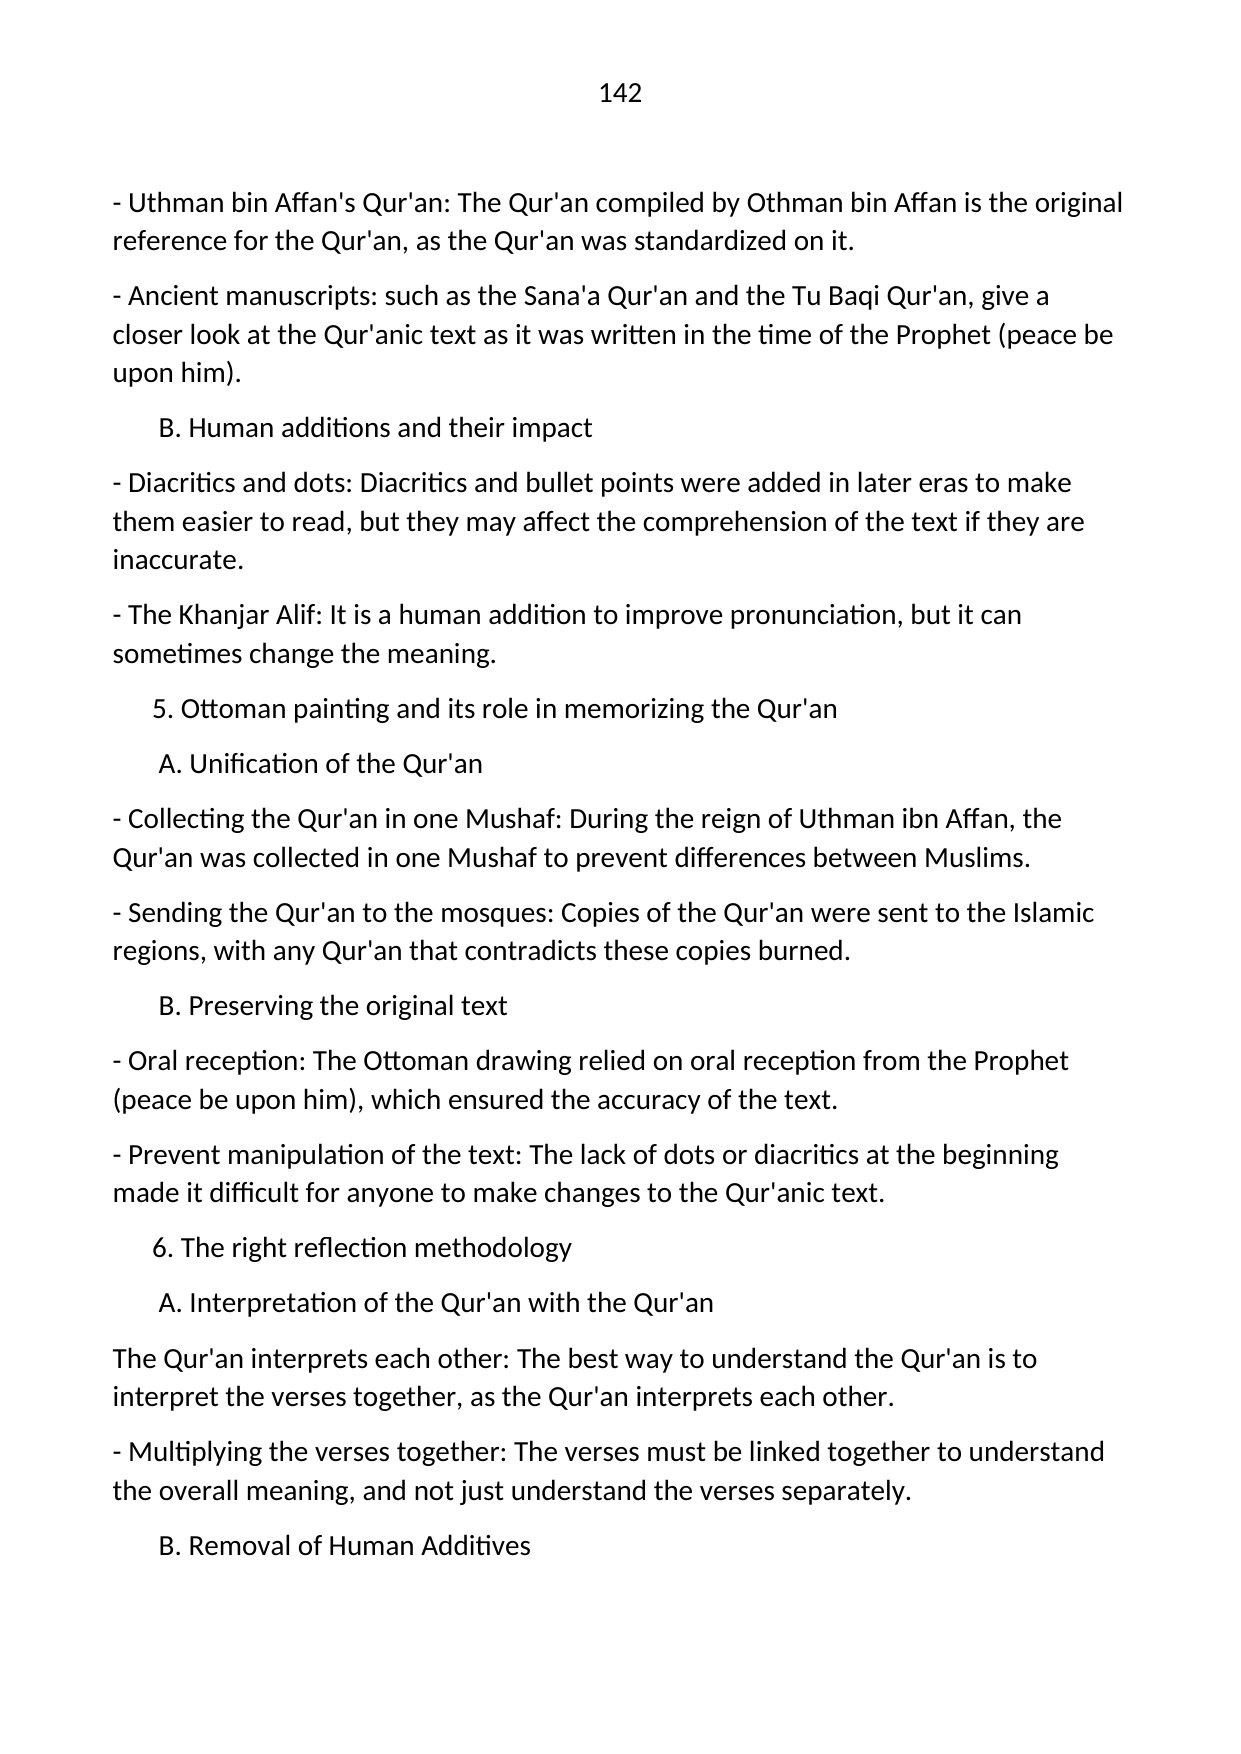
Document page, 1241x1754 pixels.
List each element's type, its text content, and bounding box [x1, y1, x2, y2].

text The Qur'an interprets each other: The best way to understand the Qur'an is to interpret the verses together, as the Qur'an interprets each other. [112, 1340, 1128, 1414]
text 6. The right reflection methodology [112, 1229, 1128, 1265]
text - Diacritics and dots: Diacritics and bullet points were added in later eras to make them easier to read, but they may affect the comprehension of the text if they are inaccurate. [112, 464, 1128, 577]
text - Uthman bin Affan's Qur'an: The Qur'an compiled by Othman bin Affan is the original reference for the Qur'an, as the Qur'an was standardized on it. [112, 184, 1128, 258]
text - Collecting the Qur'an in one Mushaf: During the reign of Uthman ibn Affan, the Qur'an was collected in one Mushaf to prevent differences between Muslims. [112, 800, 1128, 874]
text B. Human additions and their impact [112, 409, 1128, 445]
text - Ancient manuscripts: such as the Sana'a Qur'an and the Tu Baqi Qur'an, give a closer look at the Qur'anic text as it was written in the time of the Prophet (peace be upon him). [112, 277, 1128, 390]
text - Sending the Qur'an to the mosques: Copies of the Qur'an were sent to the Islamic regions, with any Qur'an that contradicts these copies burned. [112, 894, 1128, 968]
text B. Preserving the original text [112, 987, 1128, 1023]
text A. Interpretation of the Qur'an with the Qur'an [112, 1284, 1128, 1320]
text A. Unification of the Qur'an [112, 745, 1128, 781]
text - Oral reception: The Ottoman drawing relied on oral reception from the Prophet (peace be upon him), which ensured the accuracy of the text. [112, 1042, 1128, 1116]
text B. Removal of Human Additives [112, 1527, 1128, 1562]
text - The Khanjar Alif: It is a human addition to improve pronunciation, but it can sometimes change the meaning. [112, 596, 1128, 671]
text - Prevent manipulation of the text: The lack of dots or diacritics at the beginning made it difficult for anyone to make changes to the Qur'anic text. [112, 1136, 1128, 1210]
text - Multiplying the verses together: The verses must be linked together to understand the overall meaning, and not just understand the verses separately. [112, 1433, 1128, 1507]
text 5. Ottoman painting and its role in memorizing the Qur'an [112, 690, 1128, 726]
